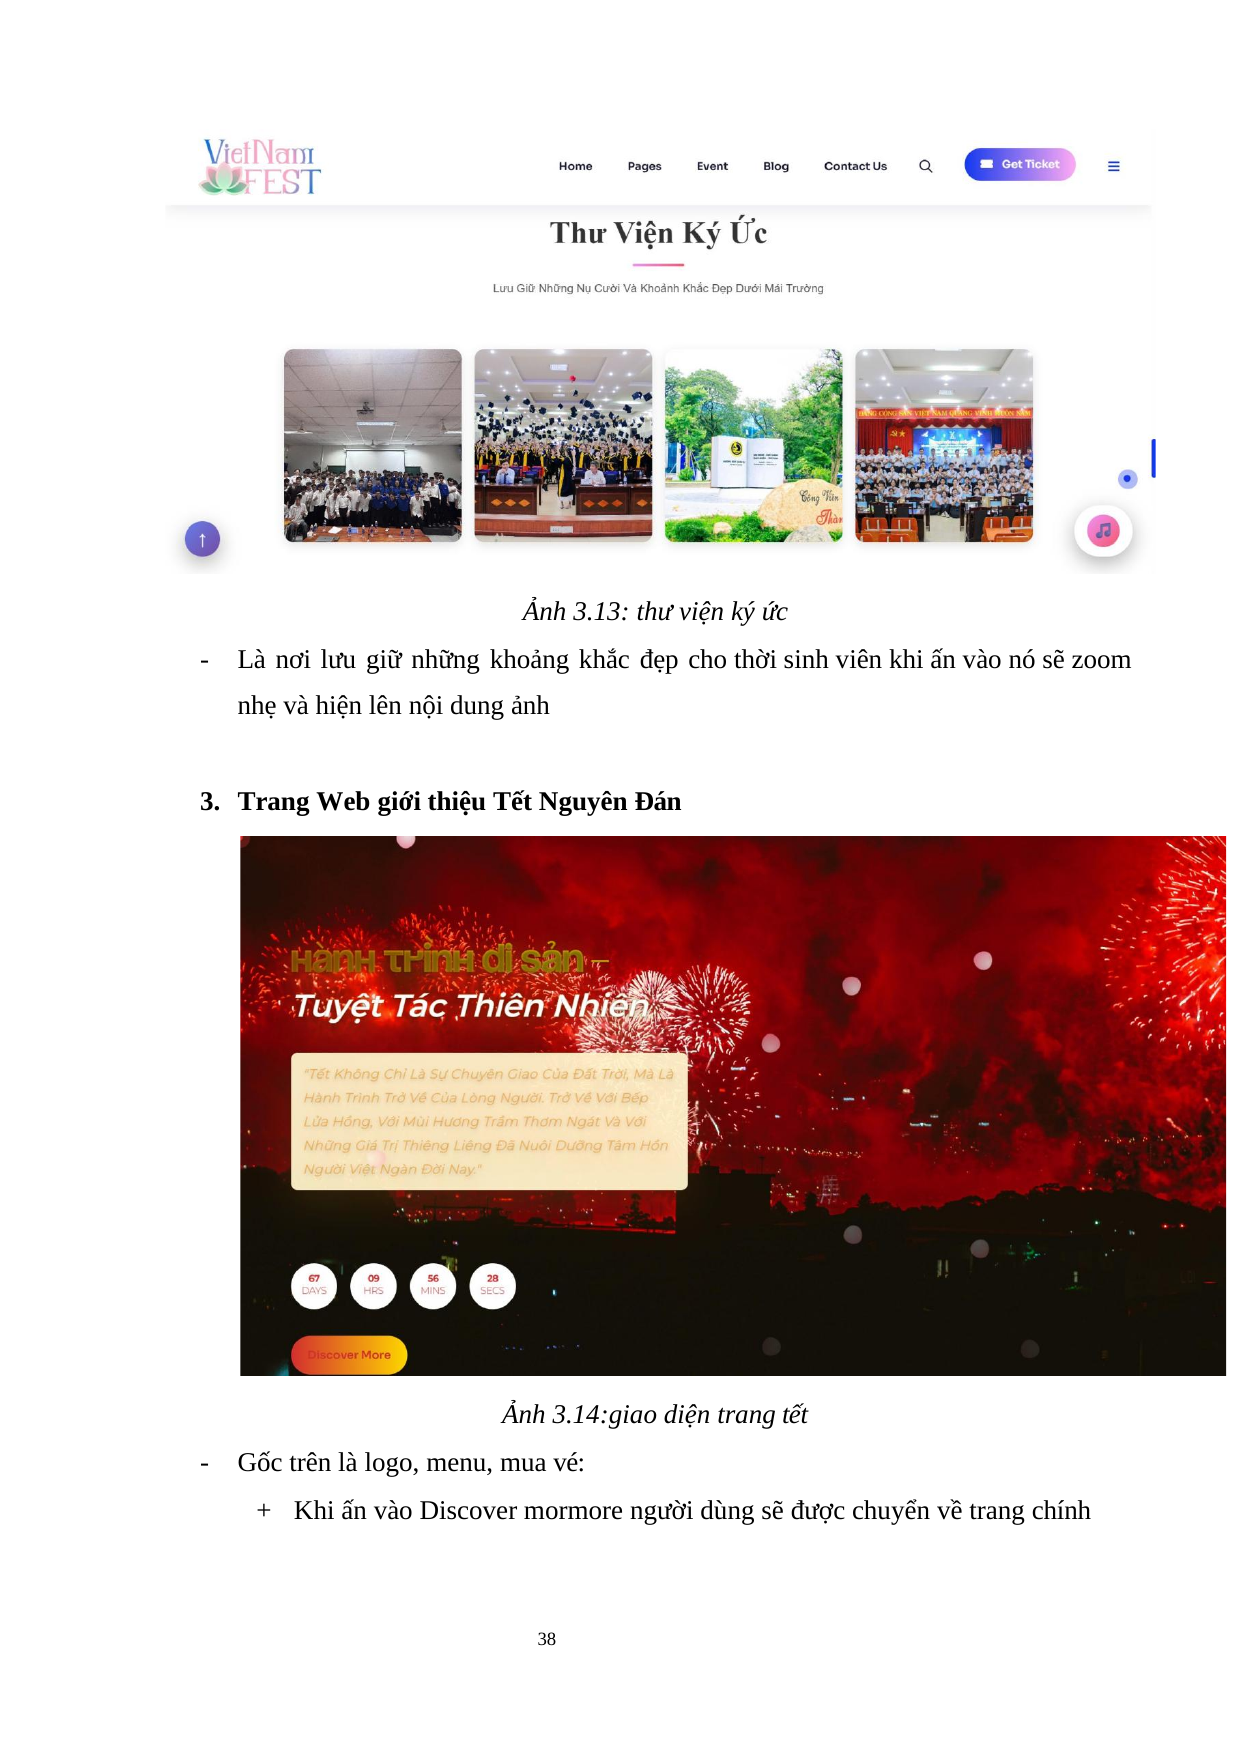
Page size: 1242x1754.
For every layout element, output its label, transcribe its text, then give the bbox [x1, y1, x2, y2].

picture [165, 129, 1156, 574]
text Ảnh 3.14:giao diện trang tết [502, 1398, 1227, 1429]
picture [240, 836, 1227, 1376]
list Gốc trên là logo, menu, mua vé: [200, 1446, 1227, 1477]
subtitle Trang Web giới thiệu Tết Nguyên Đán [200, 785, 1227, 816]
list Là nơi lưu giữ những khoảng khắc đẹp cho thời sinh viên khi ấn vào nó sẽ zoom nhẹ và hiện lên nội dung ảnh [200, 643, 1148, 721]
text Ảnh 3.13: thư viện ký ức [523, 595, 1227, 626]
text + Khi ấn vào Discover mormore người dùng sẽ được chuyển về trang chính [120, 1494, 1227, 1525]
